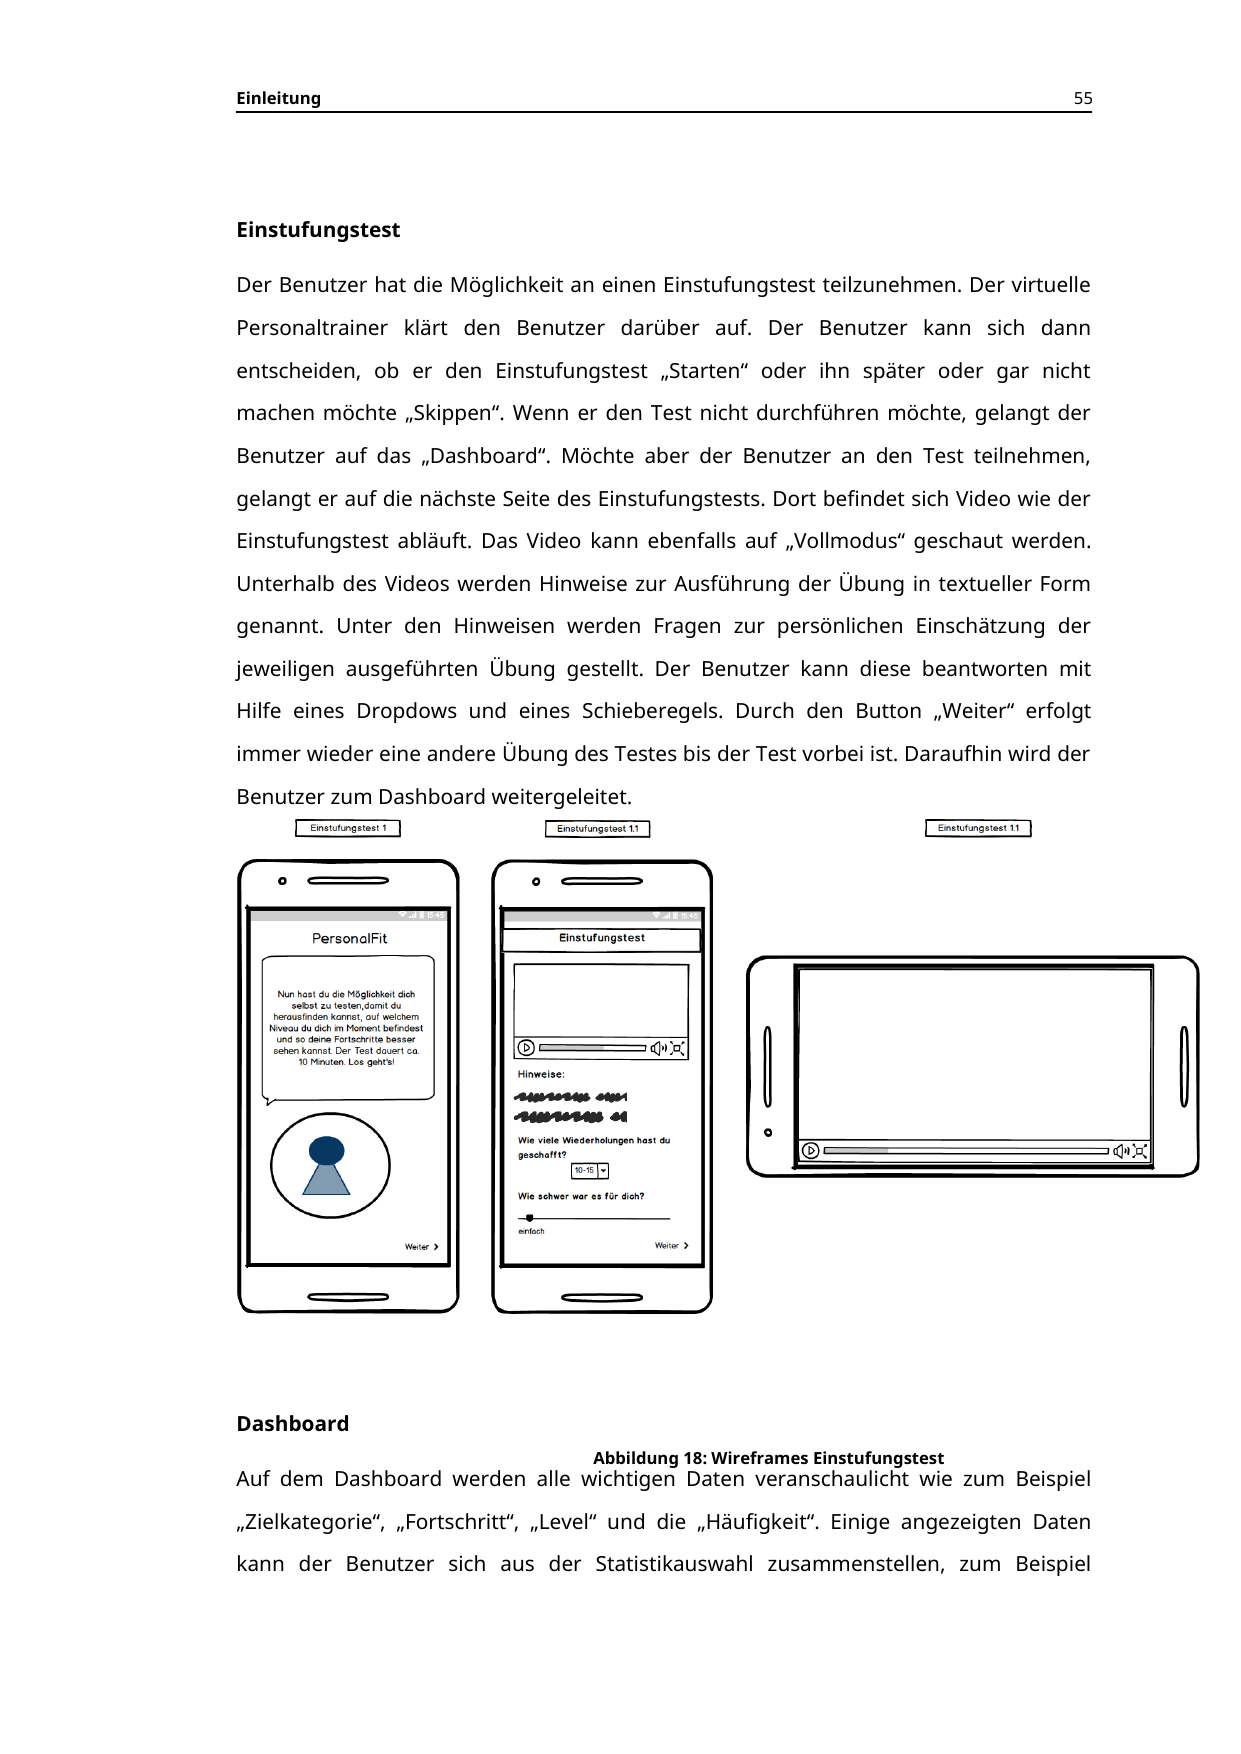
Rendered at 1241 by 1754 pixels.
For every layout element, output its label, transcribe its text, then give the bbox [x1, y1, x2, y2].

text Der Benutzer hat die Möglichkeit an einen Einstufungstest teilzunehmen. Der virtuelle Personaltrainer klärt den Benutzer darüber auf. Der Benutzer kann sich dann entscheiden, ob er den Einstufungstest „Starten“ oder ihn später oder gar nicht machen möchte „Skippen“. Wenn er den Test nicht durchführen möchte, gelangt der Benutzer auf das „Dashboard“. Möchte aber der Benutzer an den Test teilnehmen, gelangt er auf die nächste Seite des Einstufungstests. Dort befindet sich Video wie der Einstufungstest abläuft. Das Video kann ebenfalls auf „Vollmodus“ geschaut werden. Unterhalb des Videos werden Hinweise zur Ausführung der Übung in textueller Form genannt. Unter den Hinweisen werden Fragen zur persönlichen Einschätzung der jeweiligen ausgeführten Übung gestellt. Der Benutzer kann diese beantworten mit Hilfe eines Dropdows und eines Schieberegels. Durch den Button „Weiter“ erfolgt immer wieder eine andere Übung des Testes bis der Test vorbei ist. Daraufhin wird der Benutzer zum Dashboard weitergeleitet. [236, 271, 1092, 810]
text Einstufungstest [236, 216, 1092, 244]
picture [236, 819, 1200, 1314]
text Dashboard [236, 1409, 1092, 1437]
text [236, 1464, 1092, 1578]
